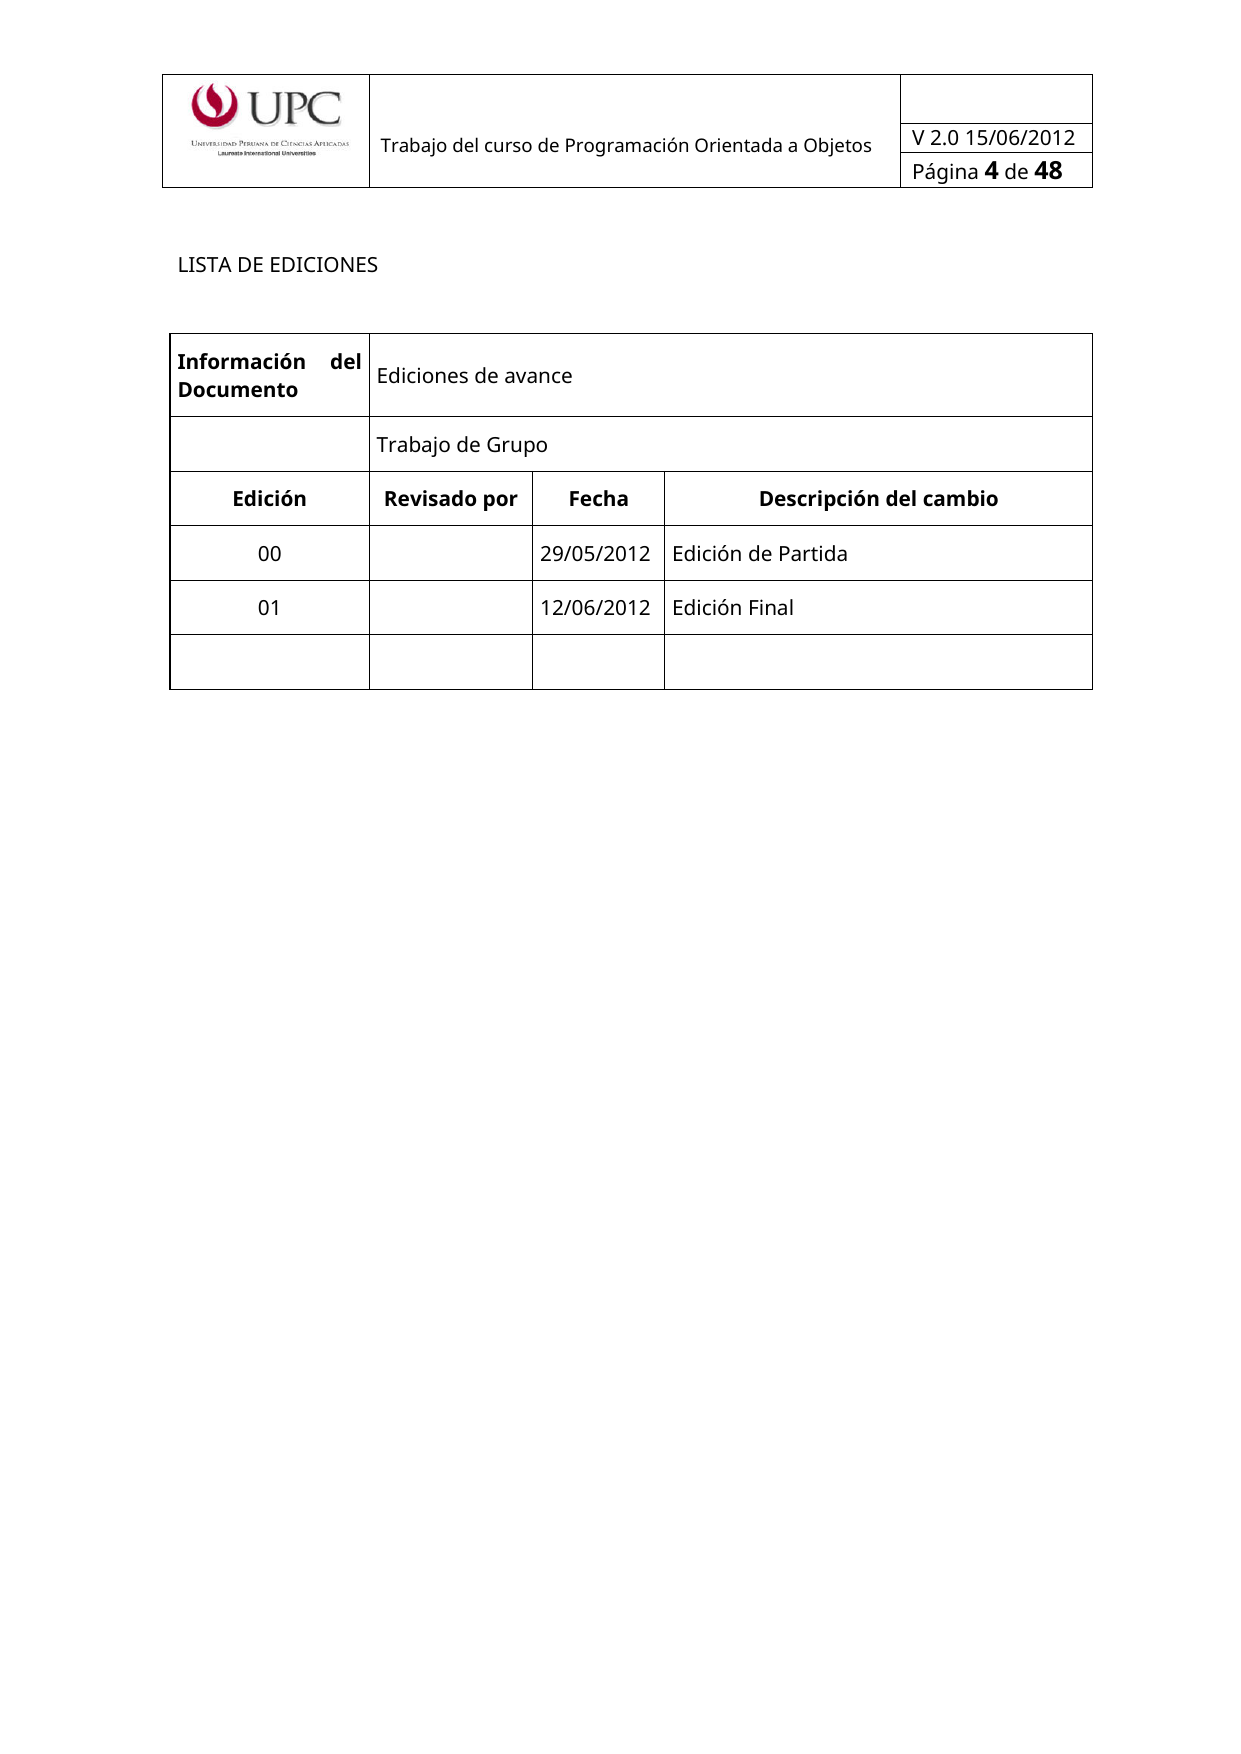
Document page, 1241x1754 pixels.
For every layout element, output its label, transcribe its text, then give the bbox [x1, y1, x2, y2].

picture [181, 75, 357, 162]
table_cell Trabajo de Grupo [370, 417, 1092, 471]
table_cell [370, 526, 532, 580]
table_cell [171, 635, 369, 689]
table_cell Revisado por [370, 472, 532, 525]
table_cell 01 [171, 581, 369, 634]
table_header Ediciones de avance [370, 334, 1092, 416]
table_cell [370, 581, 532, 634]
table_cell [370, 635, 532, 689]
table_cell Edición de Partida [665, 526, 1092, 580]
table_cell Descripción del cambio [665, 472, 1092, 525]
table_header Información del Documento [171, 334, 369, 416]
text LISTA DE EDICIONES [177, 250, 1063, 278]
table_cell 00 [171, 526, 369, 580]
table_cell [171, 417, 369, 471]
table_cell Edición Final [665, 581, 1092, 634]
table_cell Fecha [533, 472, 664, 525]
table_cell Edición [171, 472, 369, 525]
table_cell 12/06/2012 [533, 581, 664, 634]
table_cell 29/05/2012 [533, 526, 664, 580]
table_cell [665, 635, 1092, 689]
table_cell [533, 635, 664, 689]
